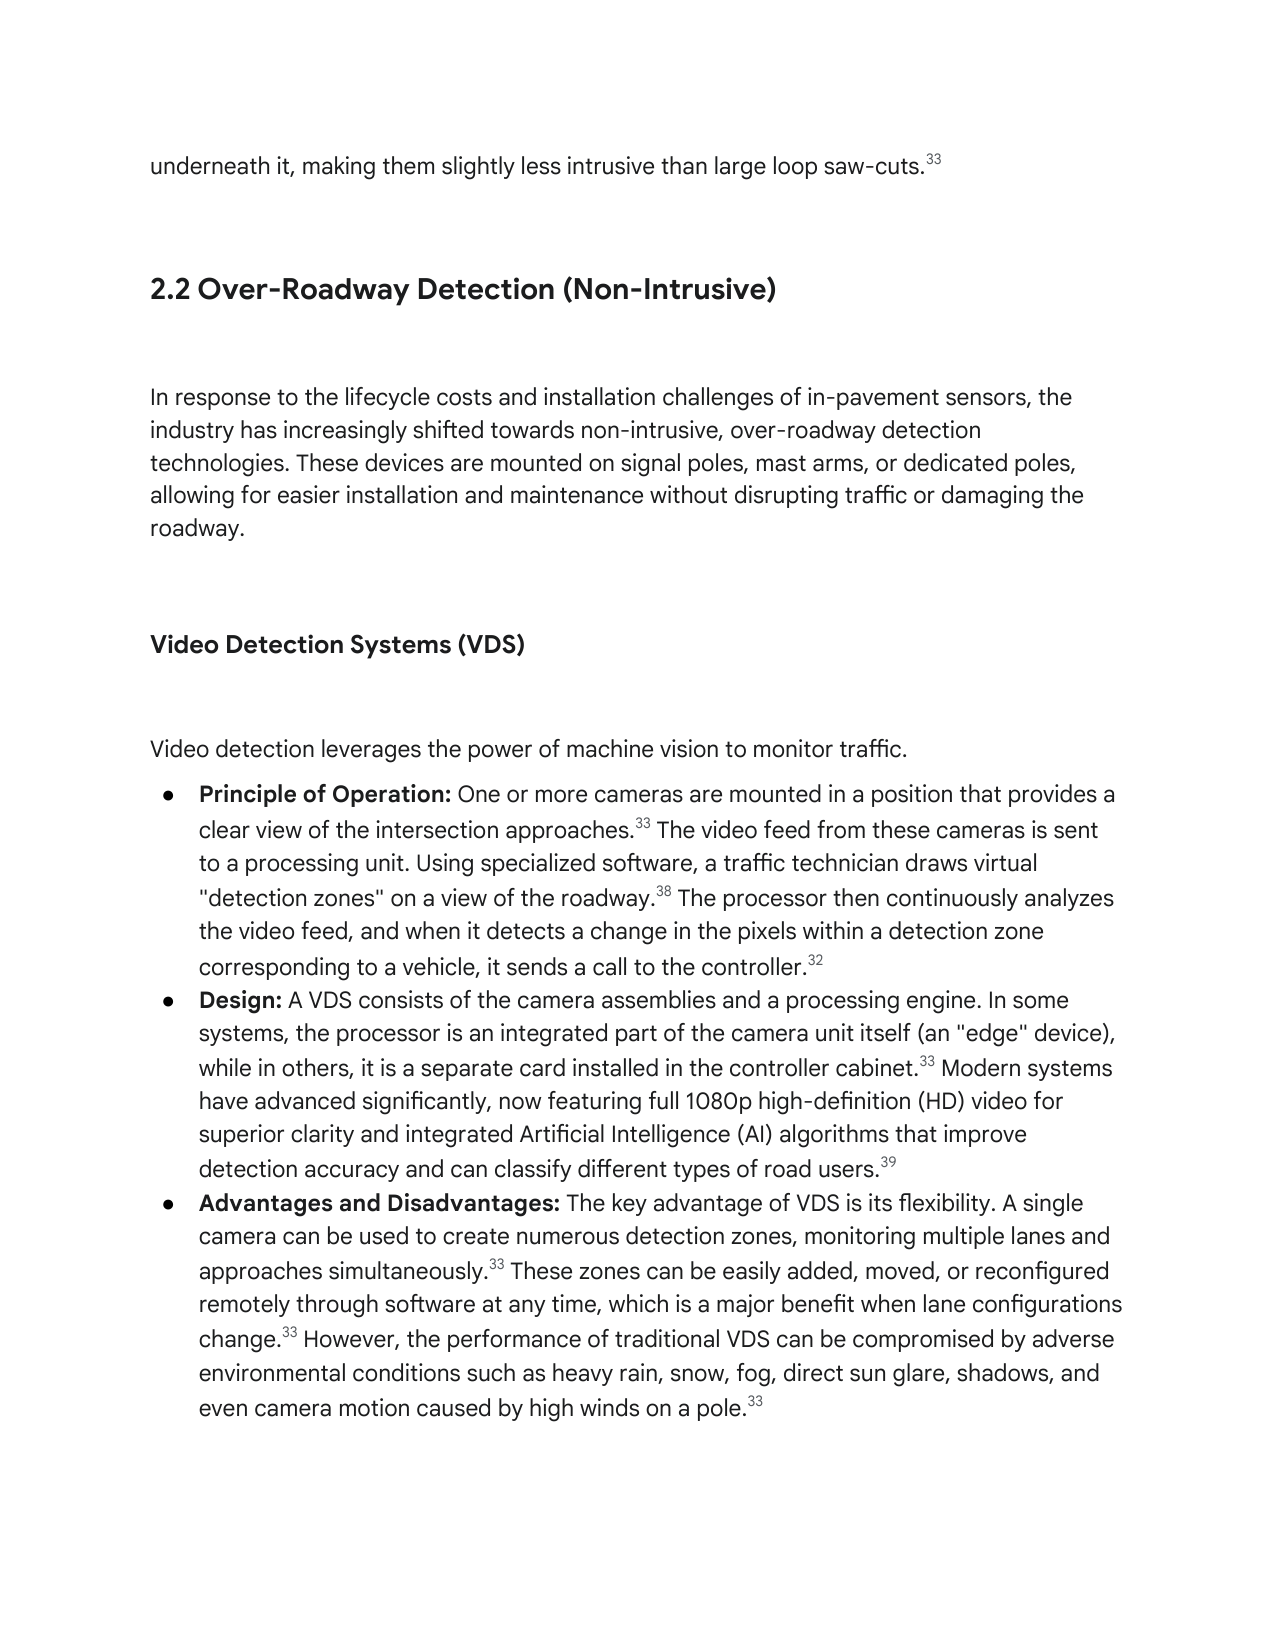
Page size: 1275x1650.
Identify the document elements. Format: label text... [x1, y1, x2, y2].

subtitle 2.2 Over-Roadway Detection (Non-Intrusive) [150, 271, 1125, 308]
text Video detection leverages the power of machine vision to monitor traffic. [150, 736, 1125, 764]
list Advantages and Disadvantages: The key advantage of VDS is its flexibility. A single camera can be used to create numerous detection zones, monitoring multiple lanes and approaches simultaneously.33 These zones can be easily added, moved, or reconfigured remotely through software at any time, which is a major benefit when lane configurations change.33 However, the performance of traditional VDS can be compromised by adverse environmental conditions such as heavy rain, snow, fog, direct sun glare, shadows, and even camera motion caused by high winds on a pole.33 [161, 1189, 1125, 1423]
text In response to the lifecycle costs and installation challenges of in-pavement sensors, the industry has increasingly shifted towards non-intrusive, over-roadway detection technologies. These devices are mounted on signal poles, mast arms, or dedicated poles, allowing for easier installation and maintenance without disrupting traffic or damaging the roadway. [150, 383, 1125, 543]
list Design: A VDS consists of the camera assemblies and a processing engine. In some systems, the processor is an integrated part of the camera unit itself (an "edge" device), while in others, it is a separate card installed in the controller cabinet.33 Modern systems have advanced significantly, now featuring full 1080p high-definition (HD) video for superior clarity and integrated Artificial Intelligence (AI) algorithms that improve detection accuracy and can classify different types of road users.39 [161, 986, 1125, 1185]
subtitle Video Detection Systems (VDS) [150, 629, 1125, 661]
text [150, 150, 1125, 181]
list Principle of Operation: One or more cameras are mounted in a position that provides a clear view of the intersection approaches.33 The video feed from these cameras is sent to a processing unit. Using specialized software, a traffic technician draws virtual "detection zones" on a view of the roadway.38 The processor then continuously analyzes the video feed, and when it detects a change in the pixels within a detection zone corresponding to a vehicle, it sends a call to the controller.32 [161, 781, 1125, 982]
